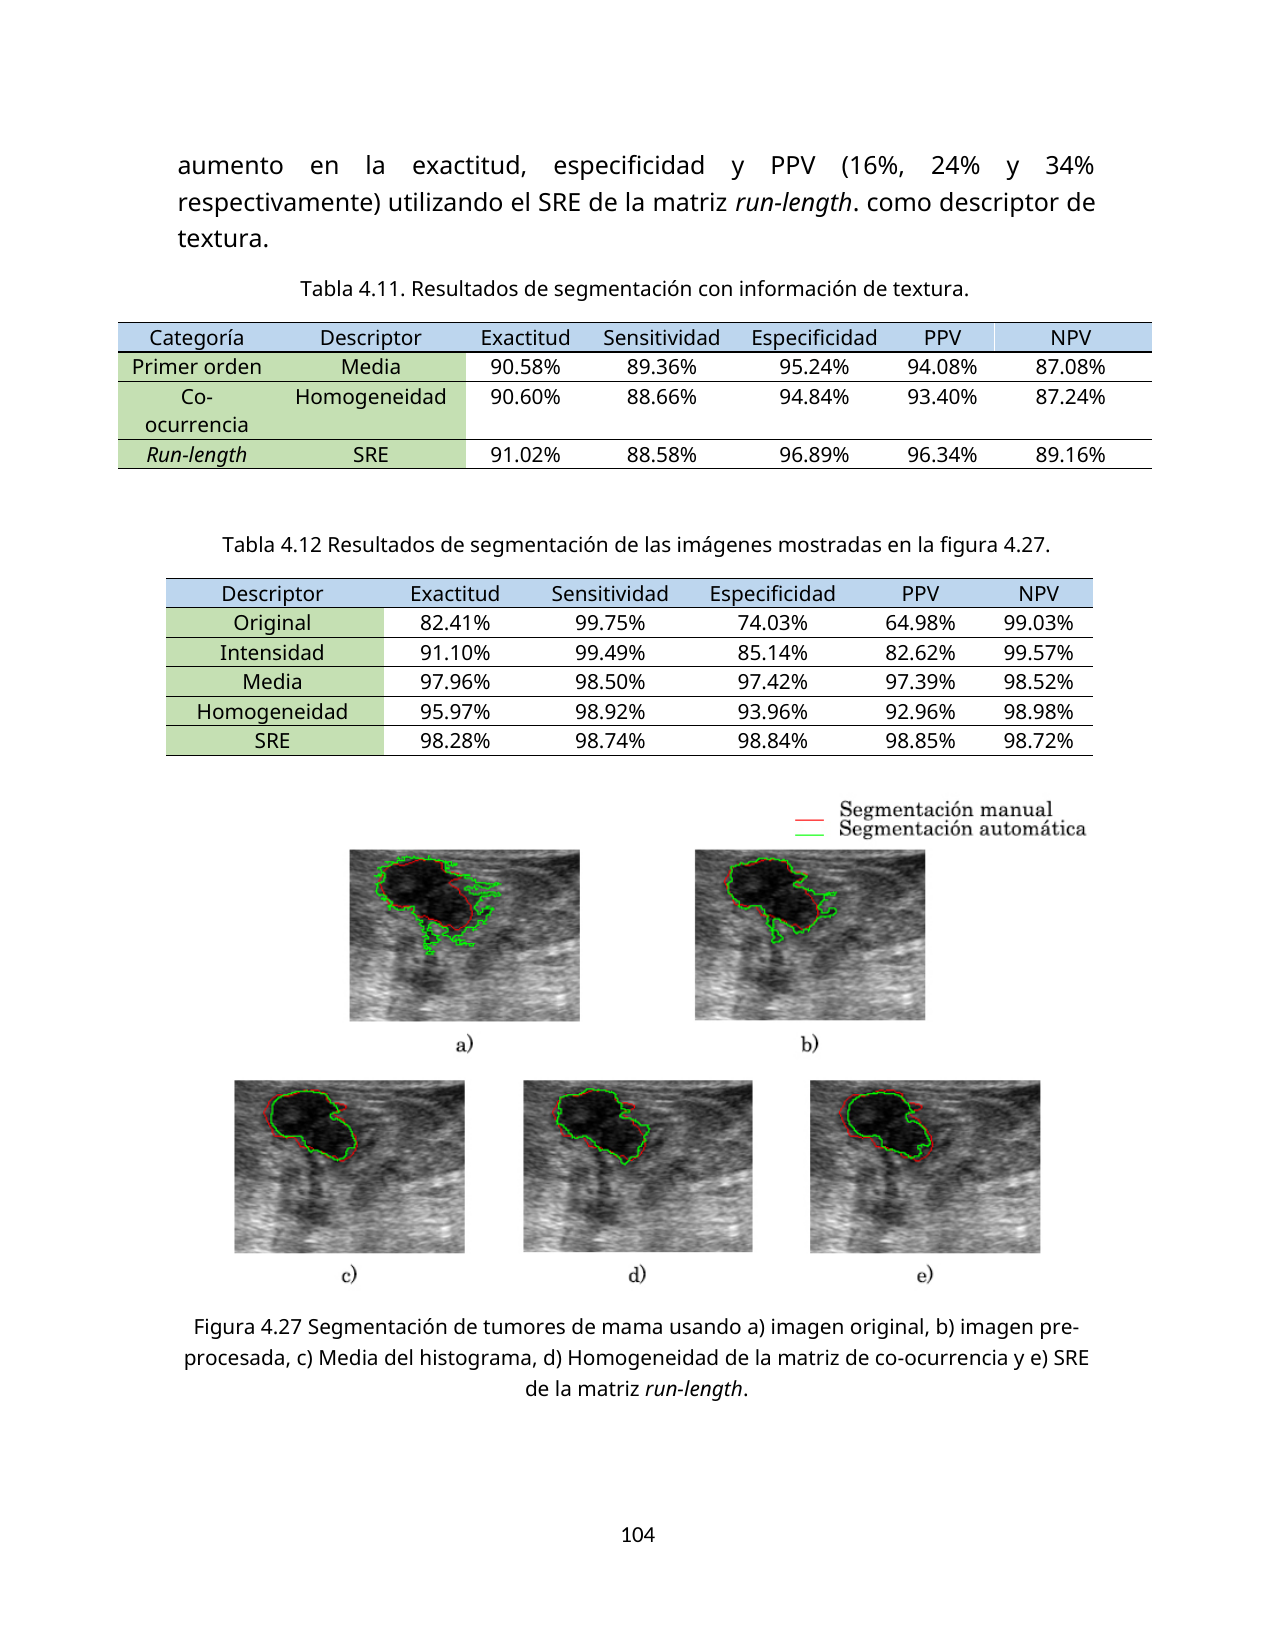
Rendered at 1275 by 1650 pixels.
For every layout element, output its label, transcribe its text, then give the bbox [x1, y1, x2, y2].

table_header Descriptor [166, 579, 384, 607]
table_cell Homogeneidad [281, 382, 466, 439]
table_cell 87.24% [995, 382, 1152, 439]
table_cell 90.58% [466, 353, 590, 381]
table_cell Homogeneidad [166, 697, 384, 725]
table_cell 89.16% [995, 440, 1152, 468]
picture [177, 792, 1098, 1311]
table_cell 98.50% [531, 667, 694, 696]
table_header Sensitividad [531, 579, 694, 607]
table_cell 95.24% [739, 353, 895, 381]
table_header Especificidad [739, 323, 895, 351]
list Tabla 4.12 Resultados de segmentación de las imágenes mostradas en la figura 4.27. [177, 531, 1096, 559]
table_cell 91.02% [466, 440, 590, 468]
table_cell 97.39% [856, 667, 989, 696]
table_cell Original [166, 608, 384, 637]
table_header PPV [856, 579, 989, 607]
table_cell 74.03% [694, 608, 856, 637]
table_cell 92.96% [856, 697, 989, 725]
table_cell Intensidad [166, 638, 384, 666]
table_header Exactitud [466, 323, 590, 351]
text Tabla 4.11. Resultados de segmentación con información de textura. [177, 274, 1093, 303]
table_cell 98.92% [531, 697, 694, 725]
table_cell 98.74% [531, 726, 694, 755]
table_cell 85.14% [694, 638, 856, 666]
table_cell Co-ocurrencia [118, 382, 281, 439]
table_cell Primer orden [118, 353, 281, 381]
table_cell 98.52% [989, 667, 1093, 696]
table_cell 94.08% [895, 353, 994, 381]
table_cell 82.41% [384, 608, 531, 637]
table_cell 99.57% [989, 638, 1093, 666]
table_cell 93.40% [895, 382, 994, 439]
table_cell 97.96% [384, 667, 531, 696]
table_header NPV [995, 323, 1152, 351]
table_header Categoría [118, 323, 281, 351]
table_cell 98.85% [856, 726, 989, 755]
table_cell 98.72% [989, 726, 1093, 755]
table_header NPV [989, 579, 1093, 607]
table_header PPV [895, 323, 994, 351]
table_cell 99.75% [531, 608, 694, 637]
table_header Especificidad [694, 579, 856, 607]
table_cell 90.60% [466, 382, 590, 439]
table_header Descriptor [281, 323, 466, 351]
table_cell 82.62% [856, 638, 989, 666]
table_cell 94.84% [739, 382, 895, 439]
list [177, 148, 1096, 255]
table_cell 93.96% [694, 697, 856, 725]
table_cell 89.36% [590, 353, 739, 381]
table_cell 95.97% [384, 697, 531, 725]
table_cell 96.89% [739, 440, 895, 468]
table_cell 98.28% [384, 726, 531, 755]
table_cell Media [166, 667, 384, 696]
table_cell 99.49% [531, 638, 694, 666]
table_header Sensitividad [590, 323, 739, 351]
table_cell 99.03% [989, 608, 1093, 637]
list Figura 4.27 Segmentación de tumores de mama usando a) imagen original, b) imagen pre-procesada, c) Media del histograma, d) Homogeneidad de la matriz de co-ocurrencia y e) SRE de la matriz run-length. [177, 1312, 1096, 1402]
table_cell Media [281, 353, 466, 381]
table_cell SRE [166, 726, 384, 755]
table_cell 97.42% [694, 667, 856, 696]
table_cell 87.08% [995, 353, 1152, 381]
table_cell 91.10% [384, 638, 531, 666]
table_cell 96.34% [895, 440, 994, 468]
table_cell 98.98% [989, 697, 1093, 725]
table_cell SRE [281, 440, 466, 468]
table_header Exactitud [384, 579, 531, 607]
table_cell Run-length [118, 440, 281, 468]
table_cell 88.58% [590, 440, 739, 468]
table_cell 88.66% [590, 382, 739, 439]
table_cell 64.98% [856, 608, 989, 637]
table_cell 98.84% [694, 726, 856, 755]
